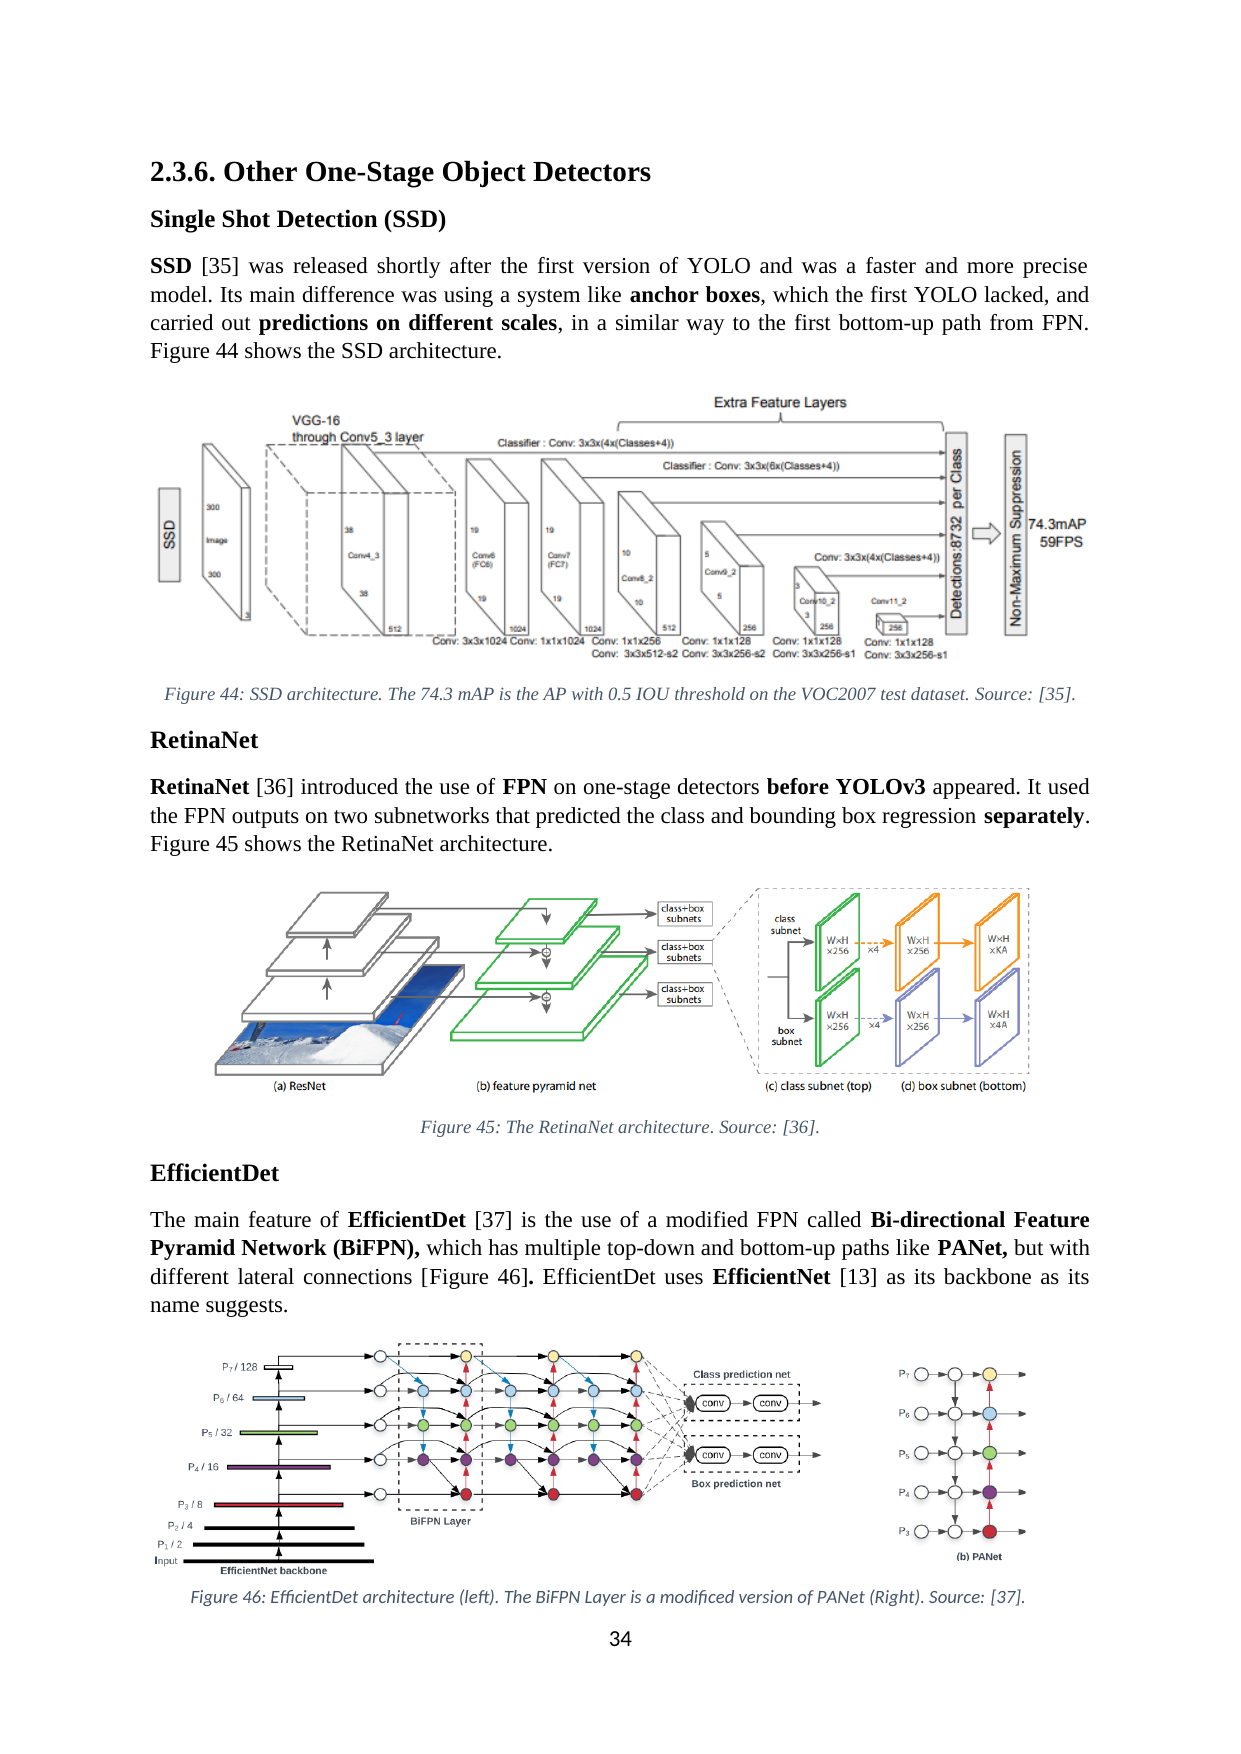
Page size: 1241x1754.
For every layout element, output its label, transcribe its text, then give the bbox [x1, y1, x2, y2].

subtitle 2.3.6. Other One-Stage Object Detectors [150, 154, 1090, 188]
text The main feature of EfficientDet [37] is the use of a modified FPN called Bi-directional Feature Pyramid Network (BiFPN), which has multiple top-down and bottom-up paths like PANet, but with different lateral connections [Figure 46]. EfficientDet uses EfficientNet [13] as its backbone as its name suggests. [150, 1206, 1090, 1318]
text RetinaNet [36] introduced the use of FPN on one-stage detectors before YOLOv3 appeared. It used the FPN outputs on two subnetworks that predicted the class and bounding box regression separately. Figure 45 shows the RetinaNet architecture. [150, 773, 1090, 857]
text RetinaNet [150, 726, 1090, 754]
text Single Shot Detection (SSD) [150, 204, 1090, 233]
text EfficientDet [150, 1158, 1090, 1187]
picture [894, 1362, 1025, 1559]
text SSD [35] was released shortly after the first version of YOLO and was a faster and more precise model. Its main difference was using a system like anchor boxes, which the first YOLO lacked, and carried out predictions on different scales, in a similar way to the first bottom-up path from FPN. Figure 44 shows the SSD architecture. [150, 252, 1090, 364]
picture [143, 1337, 821, 1575]
picture [150, 382, 1091, 665]
text Figure 44: SSD architecture. The 74.3 mAP is the AP with 0.5 IOU threshold on the VOC2007 test dataset. Source: [35]. [150, 683, 1090, 705]
text Figure 45: The RetinaNet architecture. Source: [36]. [150, 1116, 1090, 1137]
picture [201, 875, 1039, 1097]
